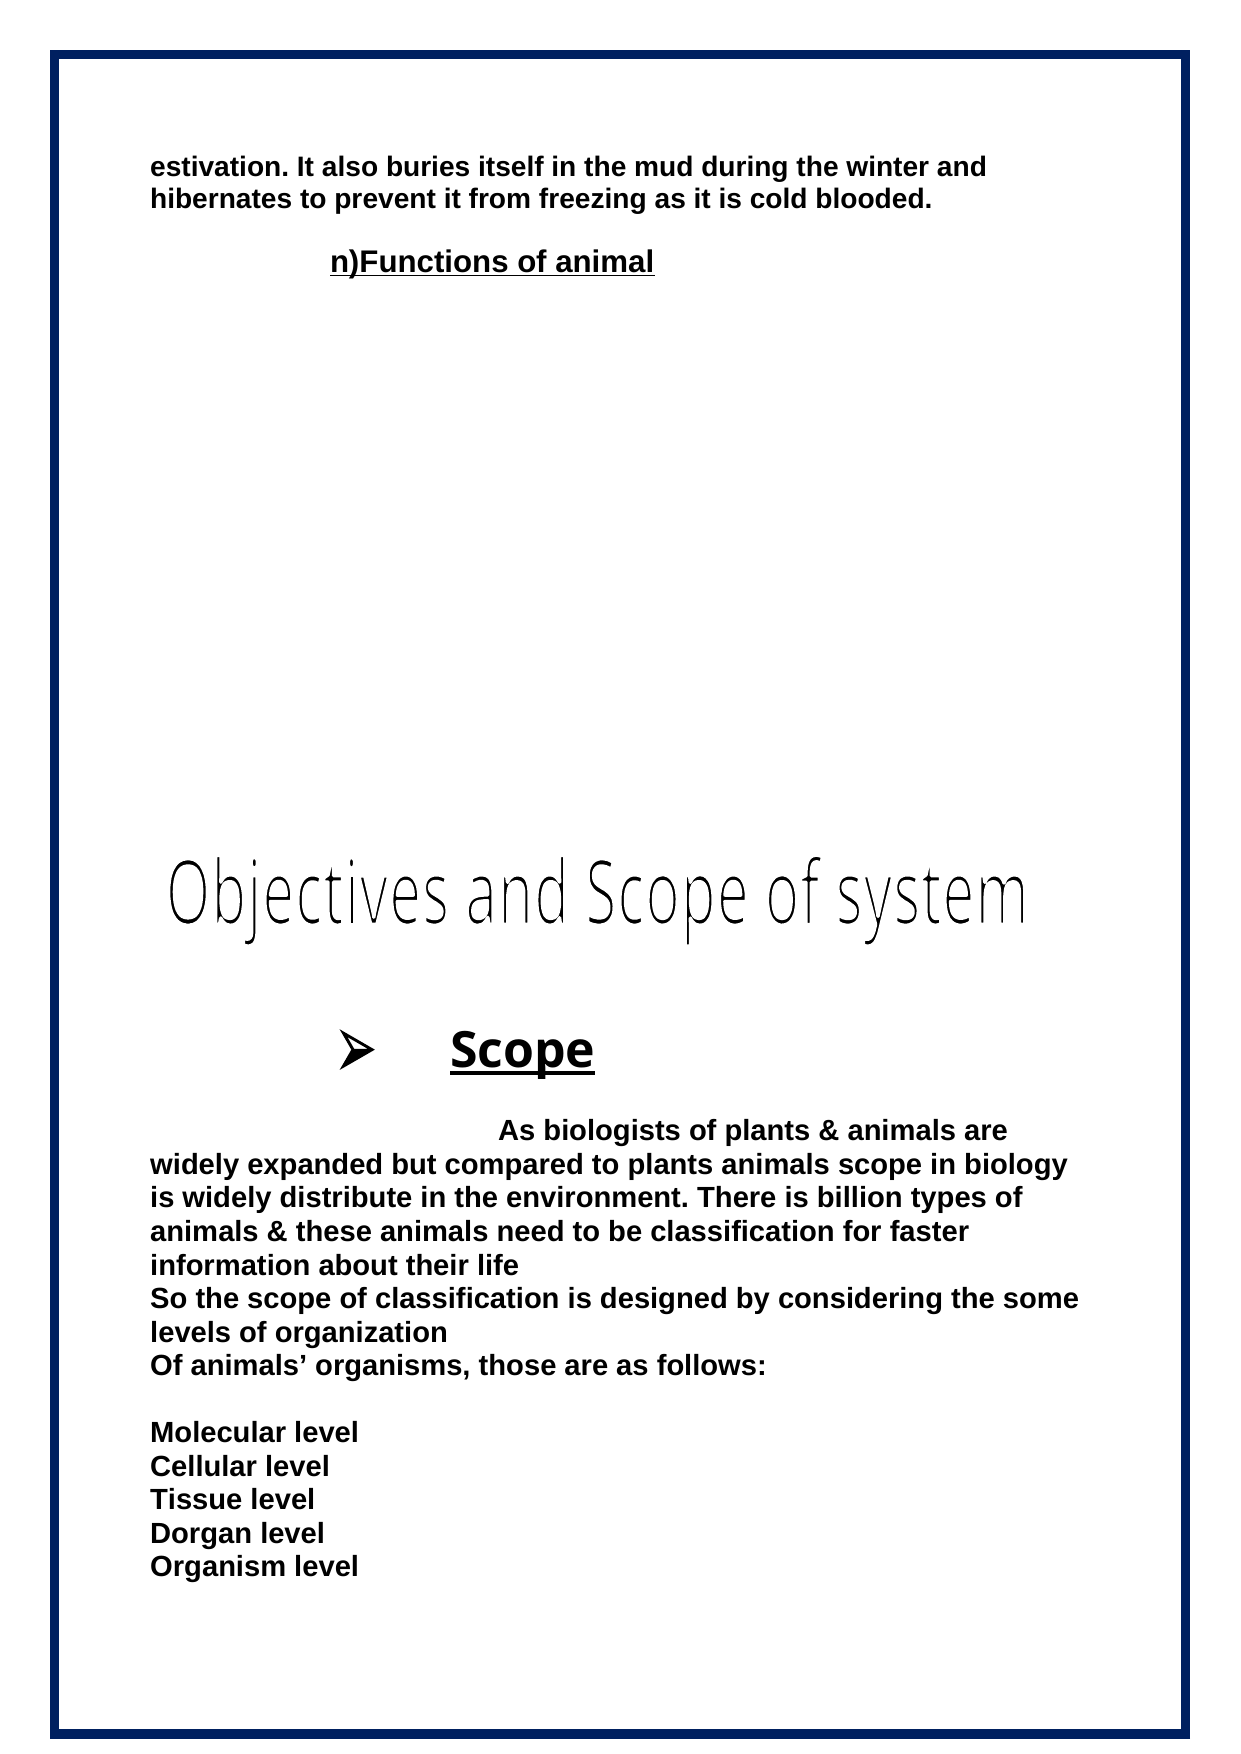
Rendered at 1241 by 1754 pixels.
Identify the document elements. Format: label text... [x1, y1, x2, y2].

text Cellular level [150, 1449, 1090, 1482]
text Molecular level [150, 1415, 1090, 1449]
text n)Functions of animal [150, 243, 1090, 279]
text Tissue level [150, 1482, 1090, 1516]
text Of animals’ organisms, those are as follows: [150, 1348, 1090, 1382]
text As biologists of plants & animals are widely expanded but compared to plants animals scope in biology is widely distribute in the environment. There is billion types of animals & these animals need to be classification for faster information about their life [150, 1113, 1090, 1281]
list Scope [337, 1014, 1090, 1082]
text Dorgan level [150, 1516, 1090, 1549]
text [150, 150, 1090, 215]
text So the scope of classification is designed by considering the some levels of organization [150, 1281, 1090, 1348]
text Organism level [150, 1549, 1090, 1583]
